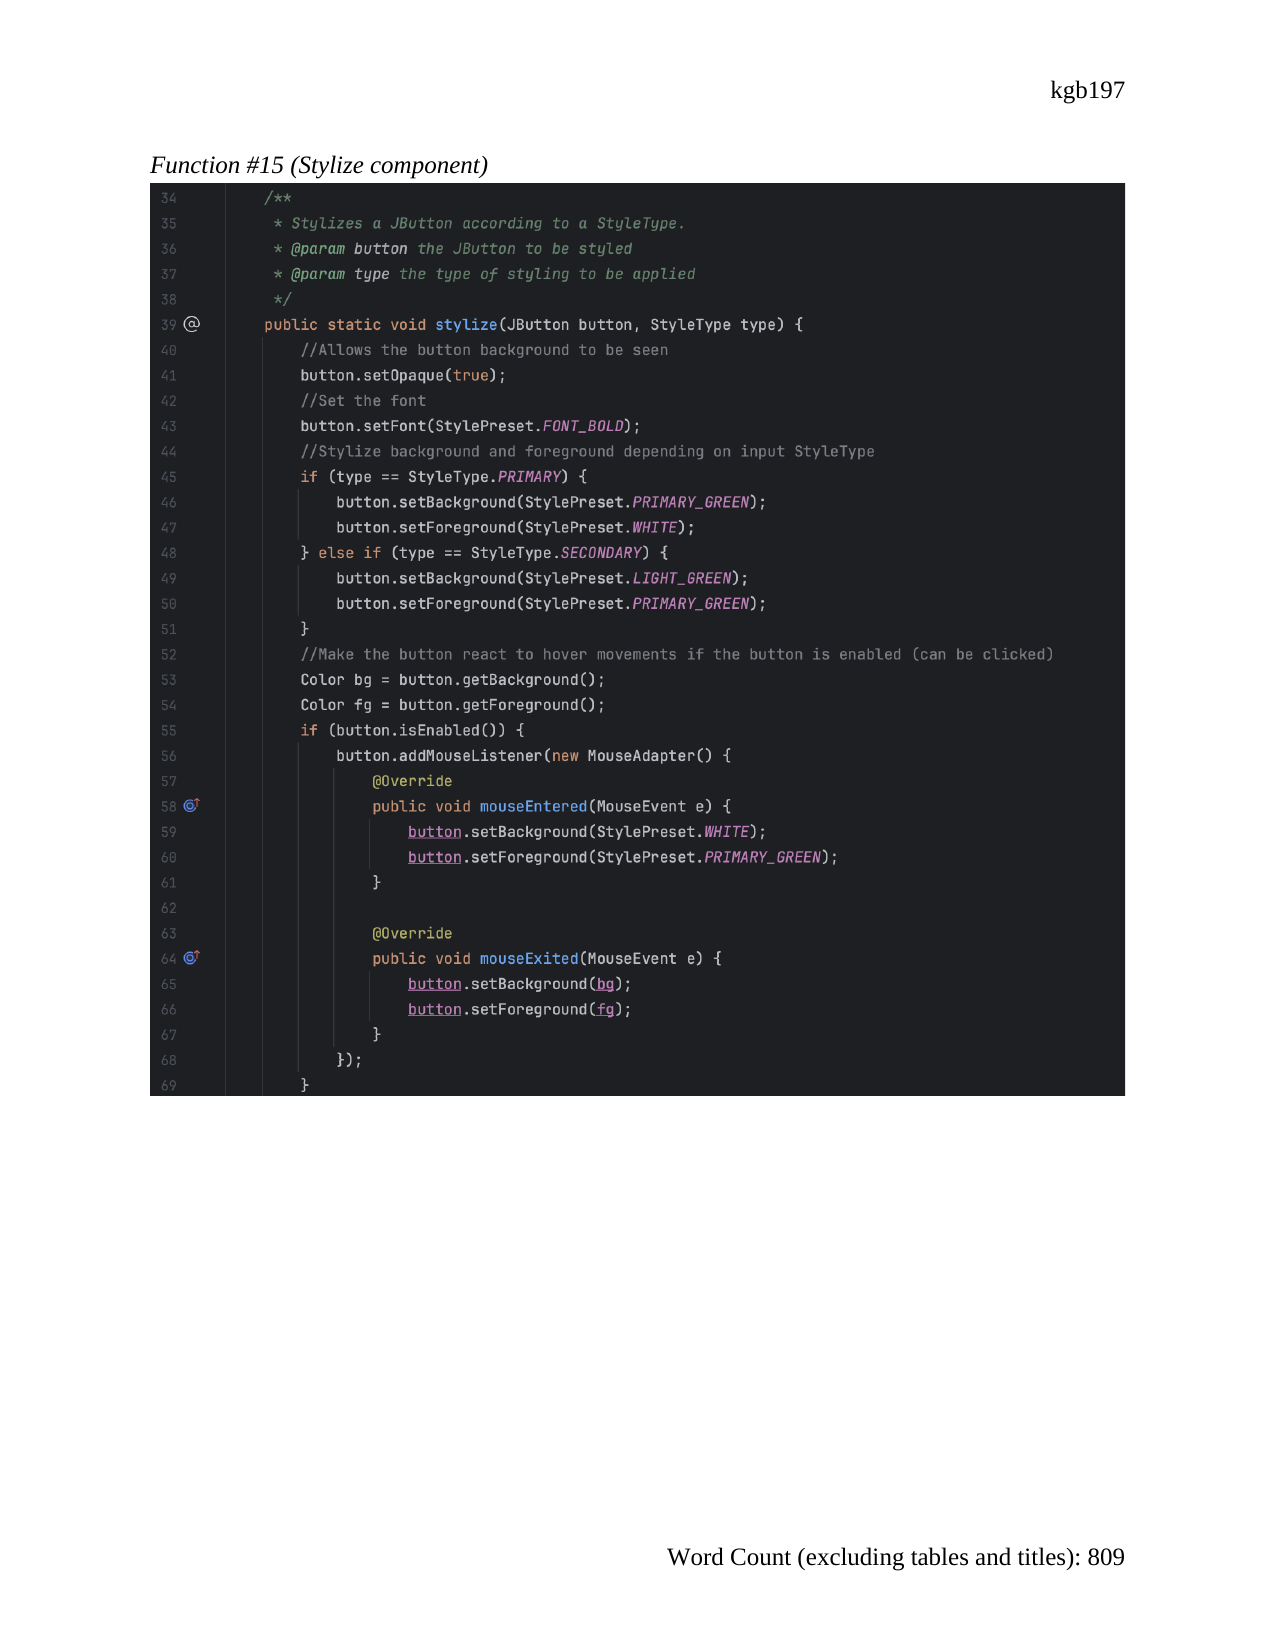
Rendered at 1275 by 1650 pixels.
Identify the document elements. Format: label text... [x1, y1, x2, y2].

picture [150, 183, 1125, 1096]
subtitle Function #15 (Stylize component) [150, 150, 1125, 183]
